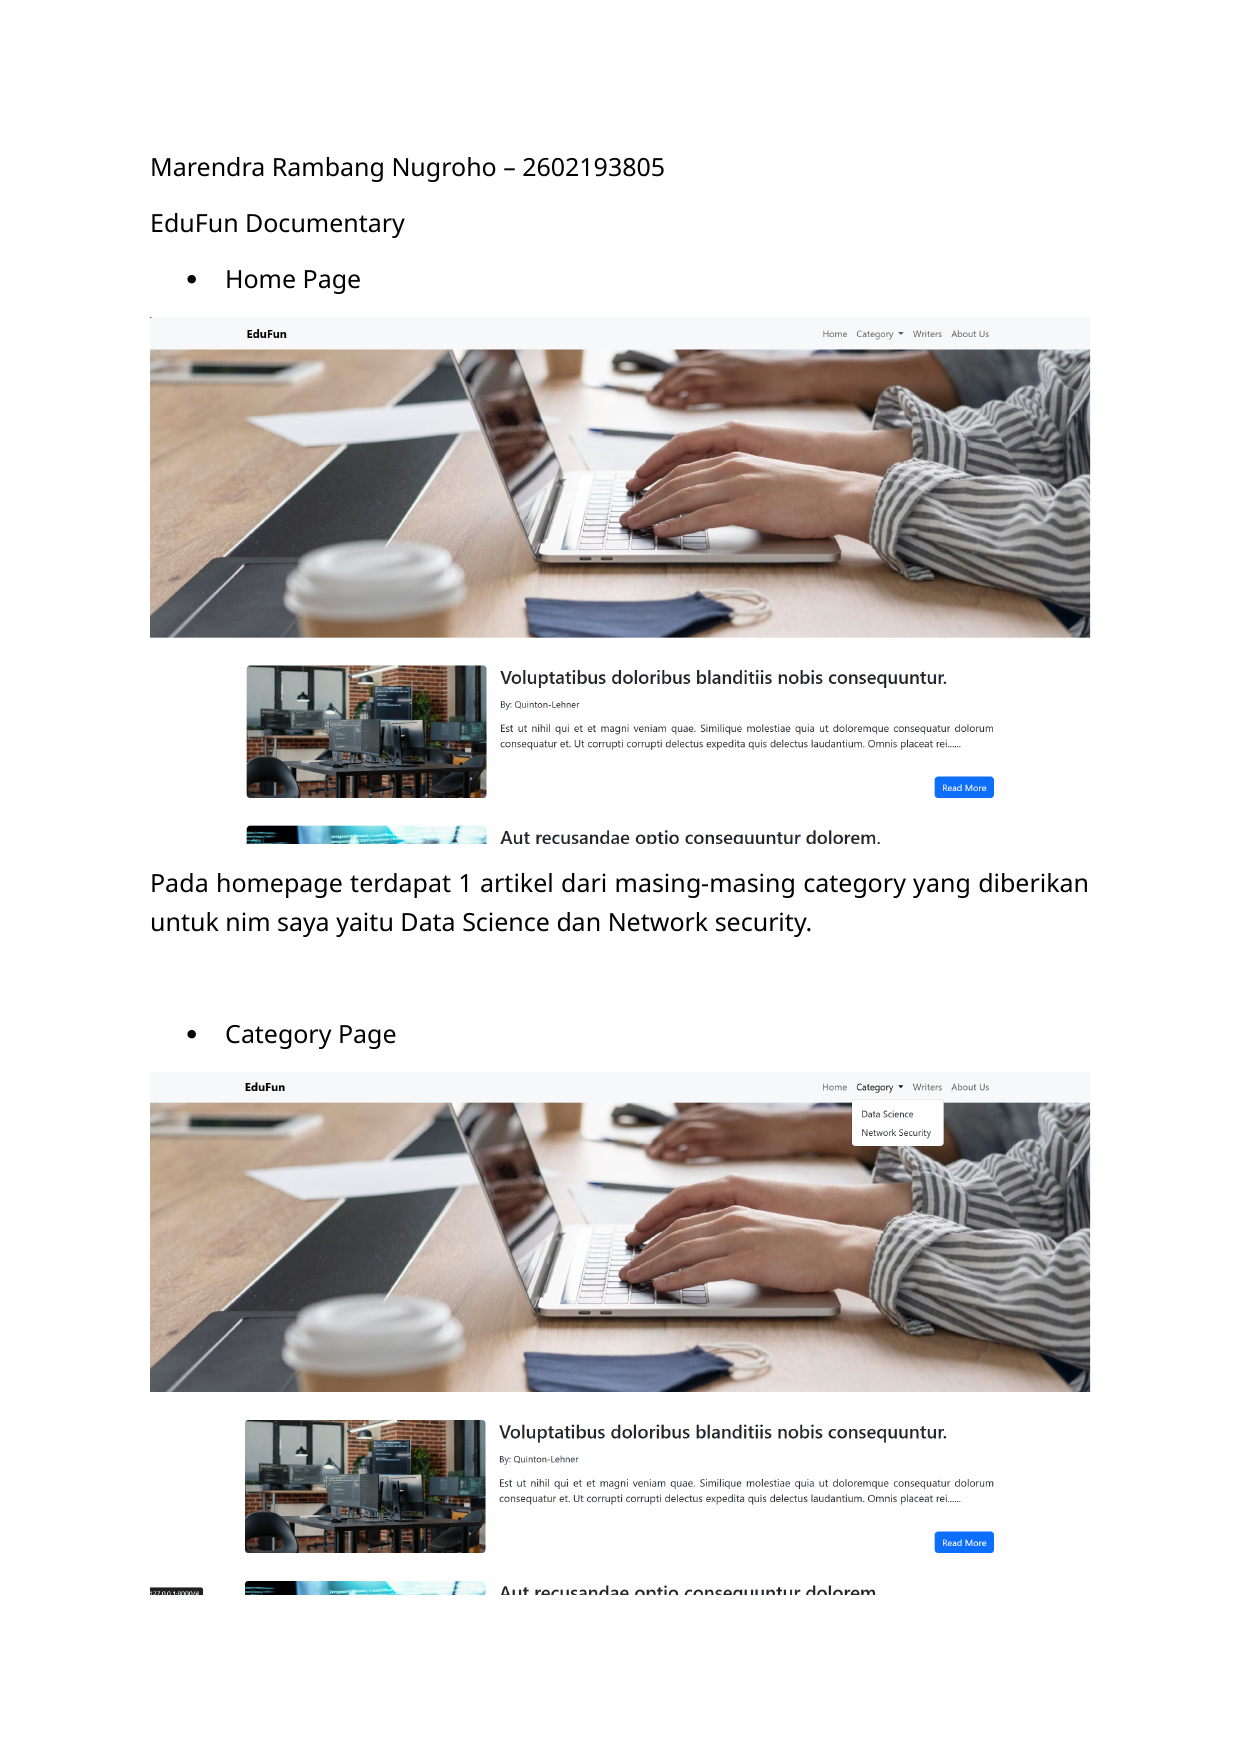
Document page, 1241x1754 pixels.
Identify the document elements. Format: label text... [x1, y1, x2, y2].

picture [150, 1072, 1091, 1595]
text Marendra Rambang Nugroho – 2602193805 [150, 150, 1090, 184]
text Pada homepage terdapat 1 artikel dari masing-masing category yang diberikan untuk nim saya yaitu Data Science dan Network security. [150, 866, 1090, 939]
list Home Page [187, 262, 1090, 296]
picture [150, 317, 1091, 844]
text EduFun Documentary [150, 206, 1090, 240]
list Category Page [187, 1017, 1090, 1051]
